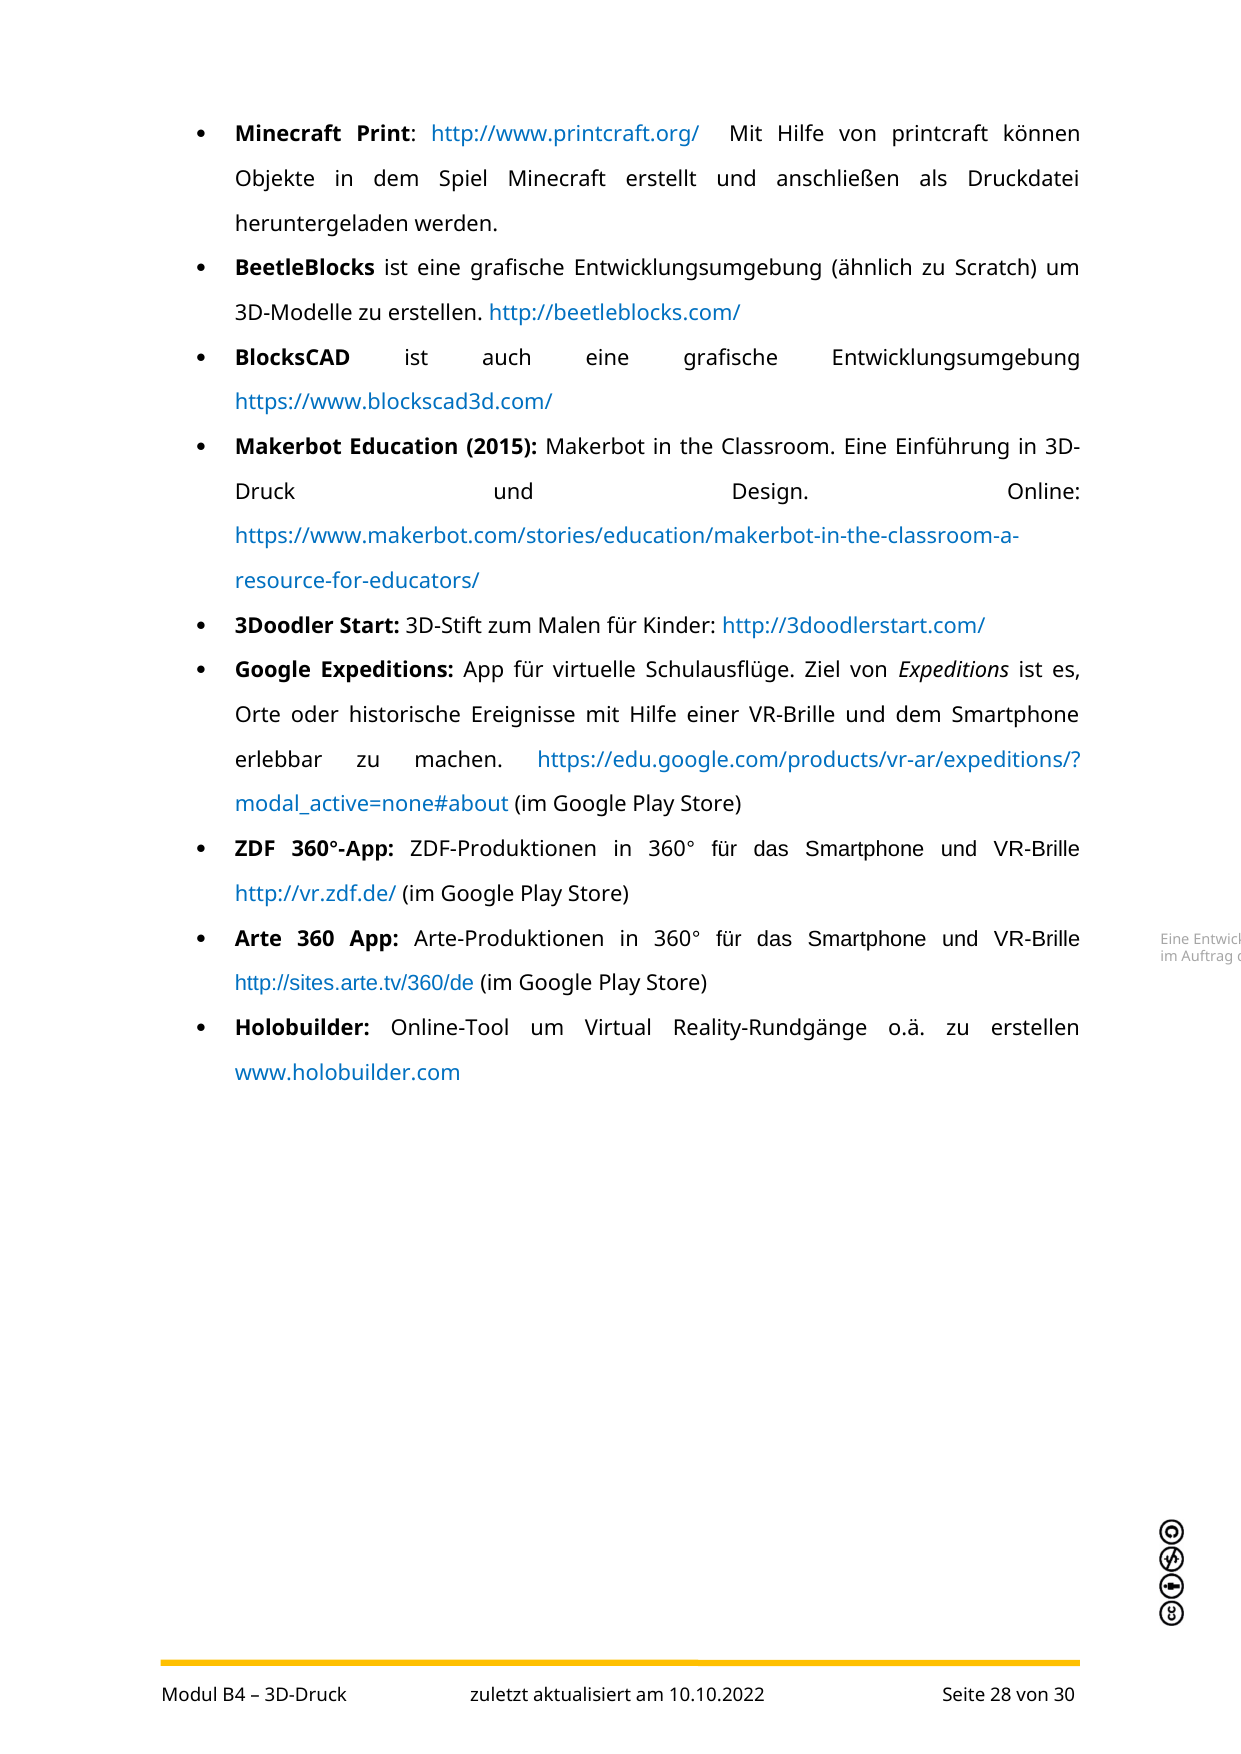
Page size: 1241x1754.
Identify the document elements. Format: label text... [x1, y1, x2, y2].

list BeetleBlocks ist eine grafische Entwicklungsumgebung (ähnlich zu Scratch) um 3D-Modelle zu erstellen. http://beetleblocks.com/ [197, 252, 1081, 327]
list Makerbot Education (2015): Makerbot in the Classroom. Eine Einführung in 3D-Druck und Design. Online: https://www.makerbot.com/stories/education/makerbot-in-the-classroom-a-resource-for-educators/ [197, 431, 1081, 595]
list 3Doodler Start: 3D-Stift zum Malen für Kinder: http://3doodlerstart.com/ [197, 610, 1081, 639]
list Minecraft Print: http://www.printcraft.org/ Mit Hilfe von printcraft können Objekte in dem Spiel Minecraft erstellt und anschließen als Druckdatei heruntergeladen werden. [197, 118, 1081, 237]
list ZDF 360°-App: ZDF-Produktionen in 360° für das Smartphone und VR-Brille http://vr.zdf.de/ (im Google Play Store) [197, 833, 1081, 908]
picture [1160, 1520, 1183, 1625]
list Google Expeditions: App für virtuelle Schulausflüge. Ziel von Expeditions ist es, Orte oder historische Ereignisse mit Hilfe einer VR-Brille und dem Smartphone erlebbar zu machen. https://edu.google.com/products/vr-ar/expeditions/?modal_active=none#about (im Google Play Store) [197, 654, 1081, 818]
list Arte 360 App: Arte-Produktionen in 360° für das Smartphone und VR-Brille http://sites.arte.tv/360/de (im Google Play Store) [197, 922, 1081, 997]
list BlocksCAD ist auch eine grafische Entwicklungsumgebung https://www.blockscad3d.com/ [197, 342, 1081, 416]
list Holobuilder: Online-Tool um Virtual Reality-Rundgänge o.ä. zu erstellen www.holobuilder.com [197, 1012, 1081, 1086]
